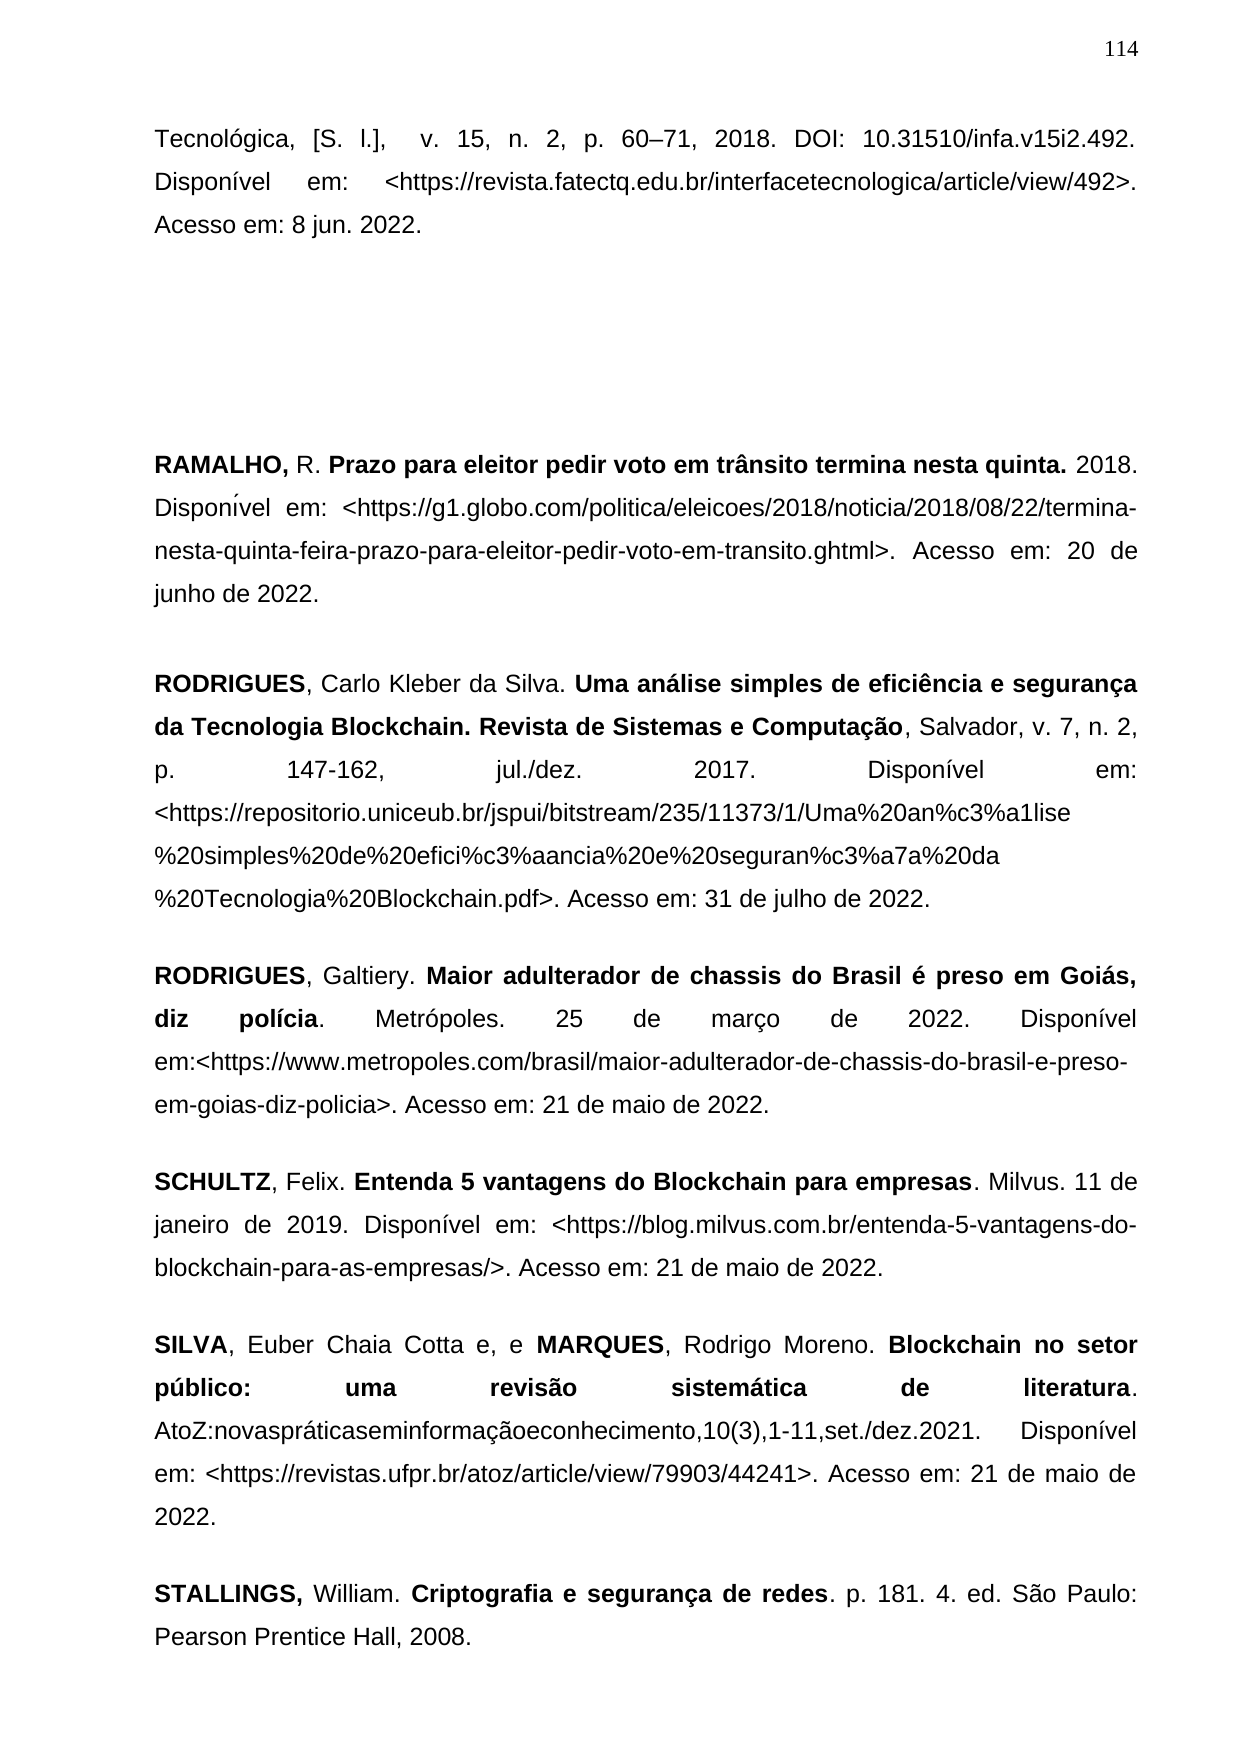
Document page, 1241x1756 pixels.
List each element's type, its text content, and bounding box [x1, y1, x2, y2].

text RODRIGUES, Carlo Kleber da Silva. Uma análise simples de eficiência e segurança da Tecnologia Blockchain. Revista de Sistemas e Computação, Salvador, v. 7, n. 2, p. 147-162, jul./dez. 2017. Disponível em: <https://repositorio.uniceub.br/jspui/bitstream/235/11373/1/Uma%20an%c3%a1lise%20simples%20de%20efici%c3%aancia%20e%20seguran%c3%a7a%20da%20Tecnologia%20Blockchain.pdf>. Acesso em: 31 de julho de 2022. [154, 668, 1138, 913]
text RODRIGUES, Galtiery. Maior adulterador de chassis do Brasil é preso em Goiás, diz polícia. Metrópoles. 25 de março de 2022. Disponível em:<https://www.metropoles.com/brasil/maior-adulterador-de-chassis-do-brasil-e-preso-em-goias-diz-policia>. Acesso em: 21 de maio de 2022. [154, 961, 1138, 1119]
text RAMALHO, R. Prazo para eleitor pedir voto em trânsito termina nesta quinta. 2018. Disponı́vel em: <https://g1.globo.com/politica/eleicoes/2018/noticia/2018/08/22/termina-nesta-quinta-feira-prazo-para-eleitor-pedir-voto-em-transito.ghtml>. Acesso em: 20 de junho de 2022. [154, 450, 1138, 608]
text SCHULTZ, Felix. Entenda 5 vantagens do Blockchain para empresas. Milvus. 11 de janeiro de 2019. Disponível em: <https://blog.milvus.com.br/entenda-5-vantagens-do-blockchain-para-as-empresas/>. Acesso em: 21 de maio de 2022. [154, 1167, 1138, 1282]
text SILVA, Euber Chaia Cotta e, e MARQUES, Rodrigo Moreno. Blockchain no setor público: uma revisão sistemática de literatura. AtoZ:novaspráticaseminformaçãoeconhecimento,10(3),1-11,set./dez.2021. Disponível em: <https://revistas.ufpr.br/atoz/article/view/79903/44241>. Acesso em: 21 de maio de 2022. [154, 1330, 1138, 1531]
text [154, 124, 1138, 239]
text STALLINGS, William. Criptografia e segurança de redes. p. 181. 4. ed. São Paulo: Pearson Prentice Hall, 2008. [154, 1579, 1138, 1651]
